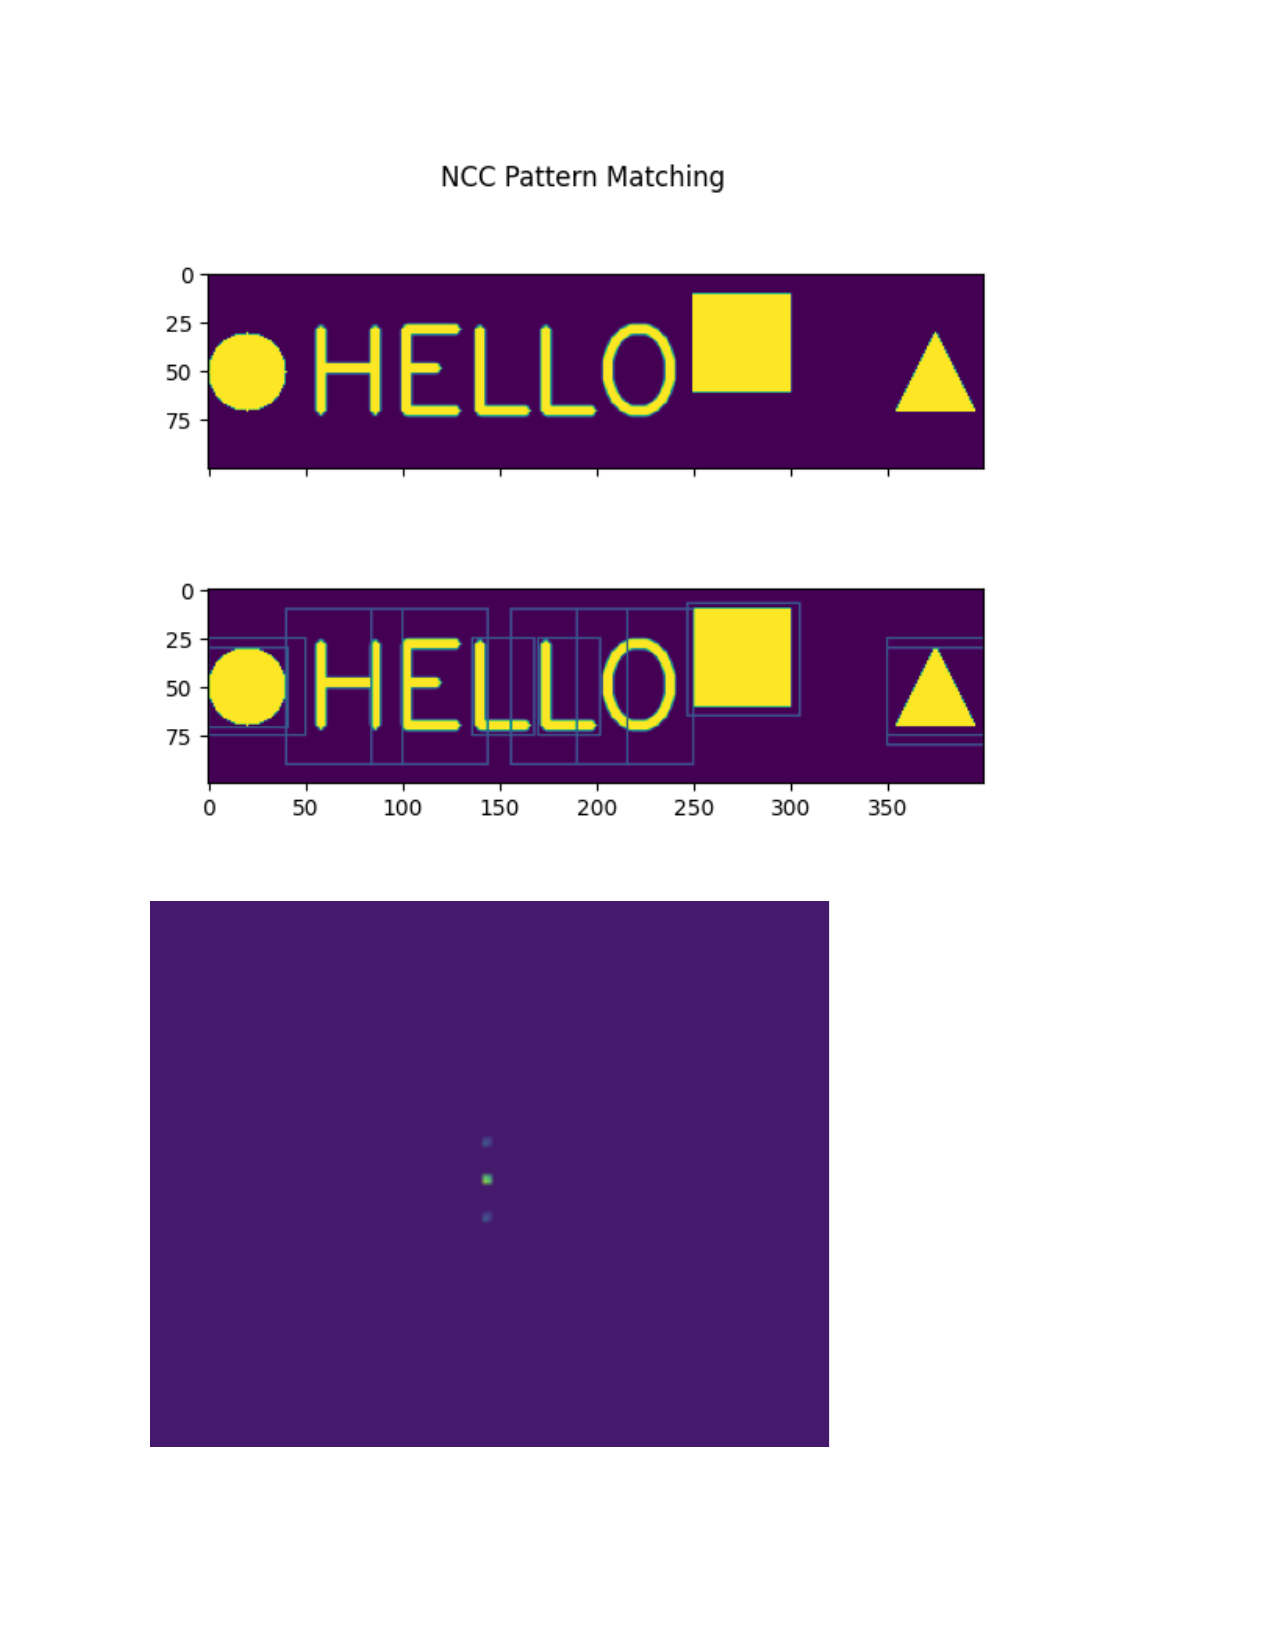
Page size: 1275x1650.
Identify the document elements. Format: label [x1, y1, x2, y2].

picture [150, 150, 999, 836]
picture [150, 901, 830, 1447]
